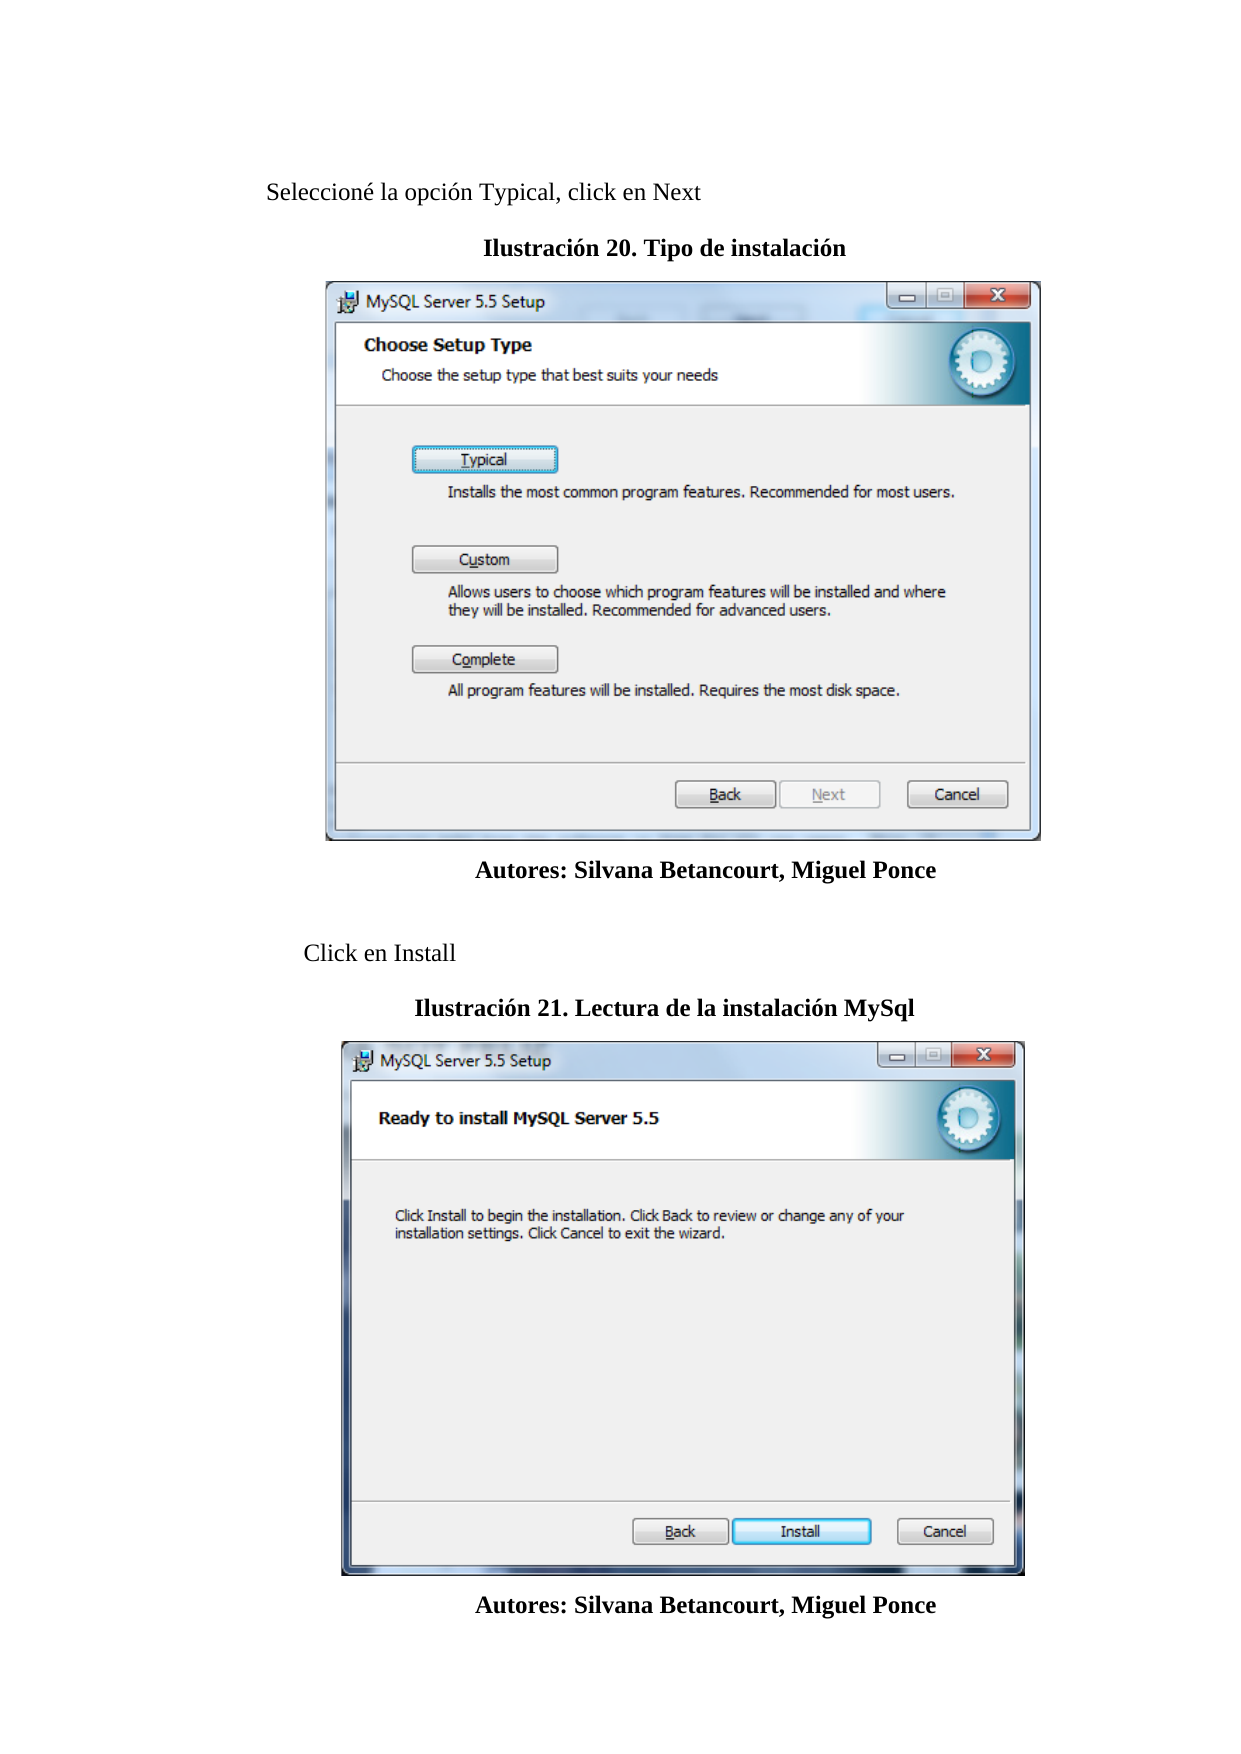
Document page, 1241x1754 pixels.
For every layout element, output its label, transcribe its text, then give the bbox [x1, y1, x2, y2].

picture [325, 281, 1041, 841]
text Seleccioné la opción Typical, click en Next [266, 177, 1063, 206]
list Autores: Silvana Betancourt, Miguel Ponce [348, 1590, 1063, 1619]
list Autores: Silvana Betancourt, Miguel Ponce [348, 855, 1063, 884]
picture [341, 1041, 1025, 1576]
text Click en Install [303, 938, 1063, 966]
